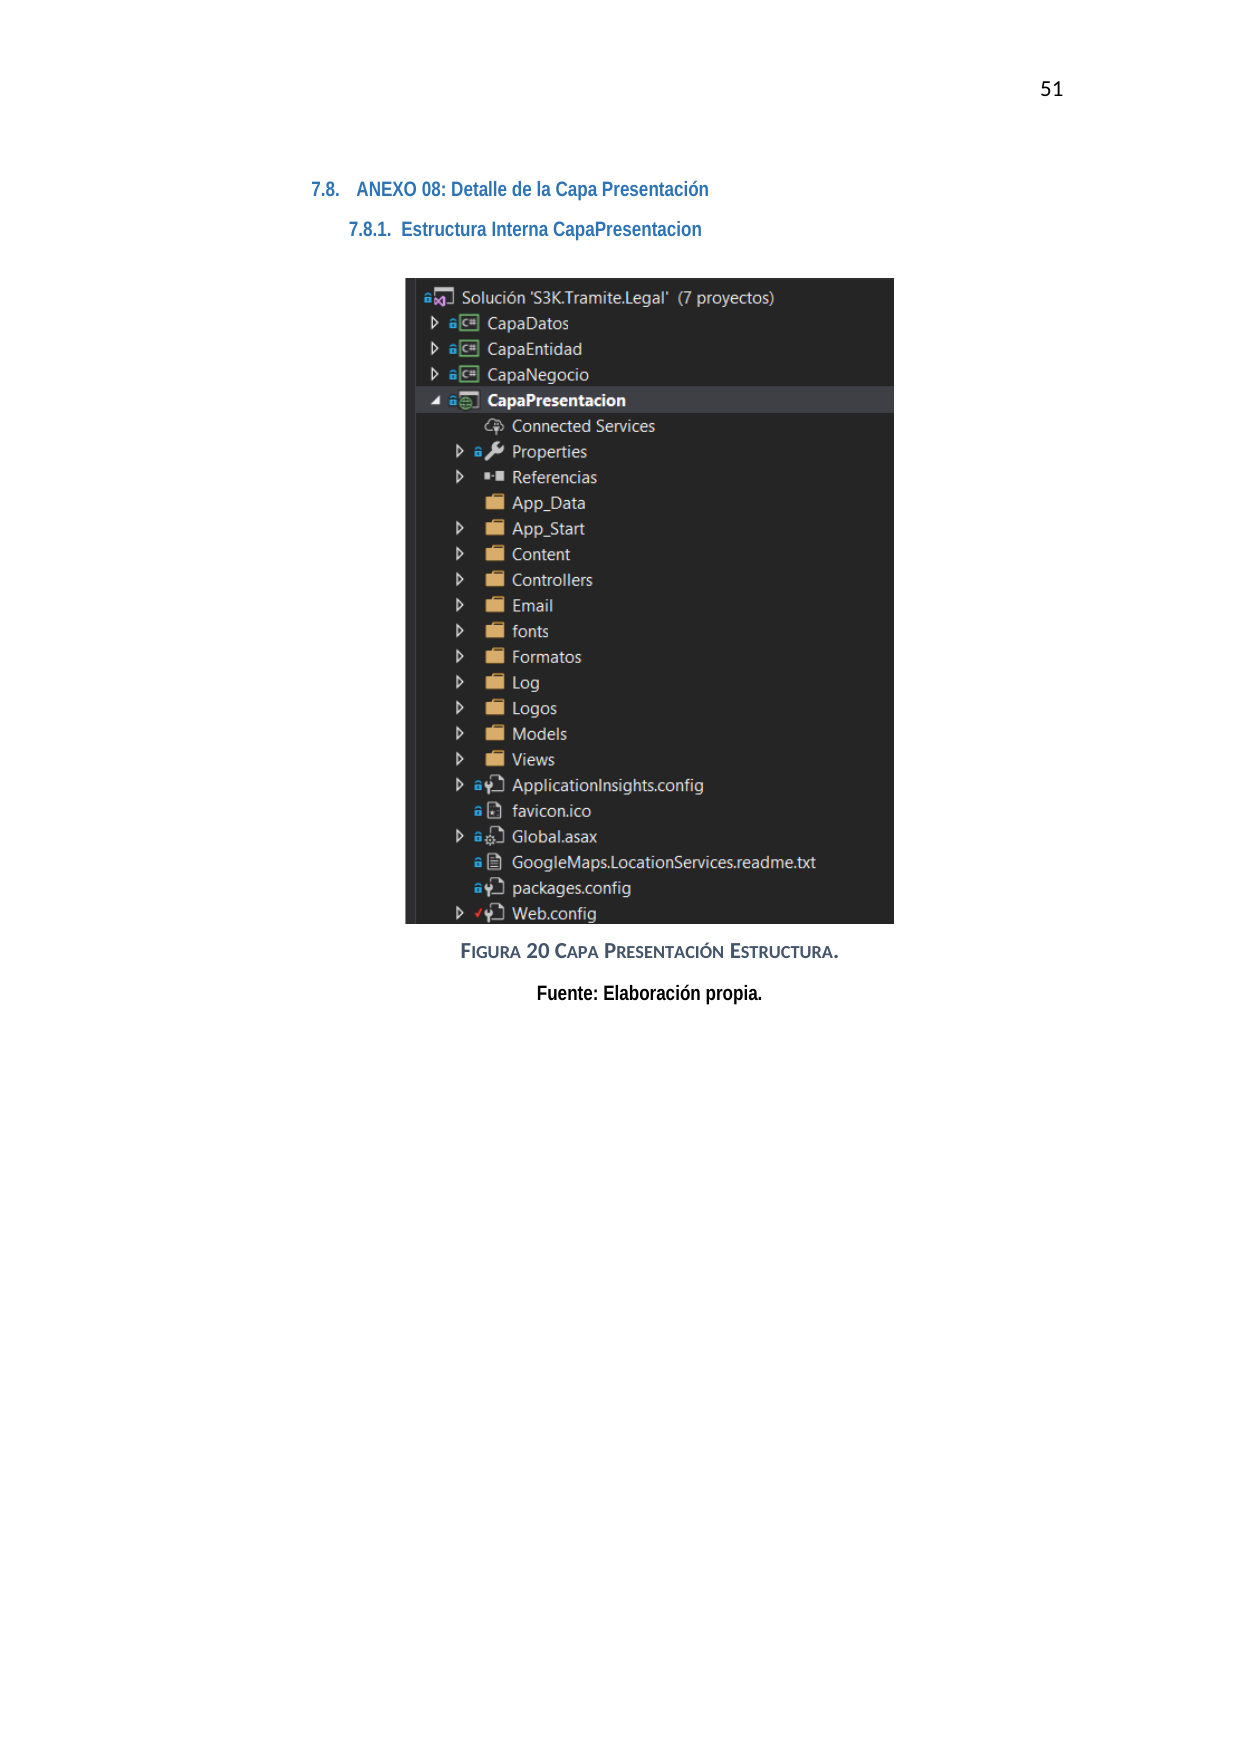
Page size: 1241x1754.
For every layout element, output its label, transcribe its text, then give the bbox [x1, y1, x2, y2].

text Fuente: Elaboración propia. [236, 981, 1063, 1004]
picture [405, 278, 894, 924]
text Figura 20 Capa Presentación Estructura. [236, 936, 1063, 964]
list Estructura Interna CapaPresentacion [349, 217, 1063, 241]
list ANEXO 08: Detalle de la Capa Presentación [311, 177, 1063, 201]
